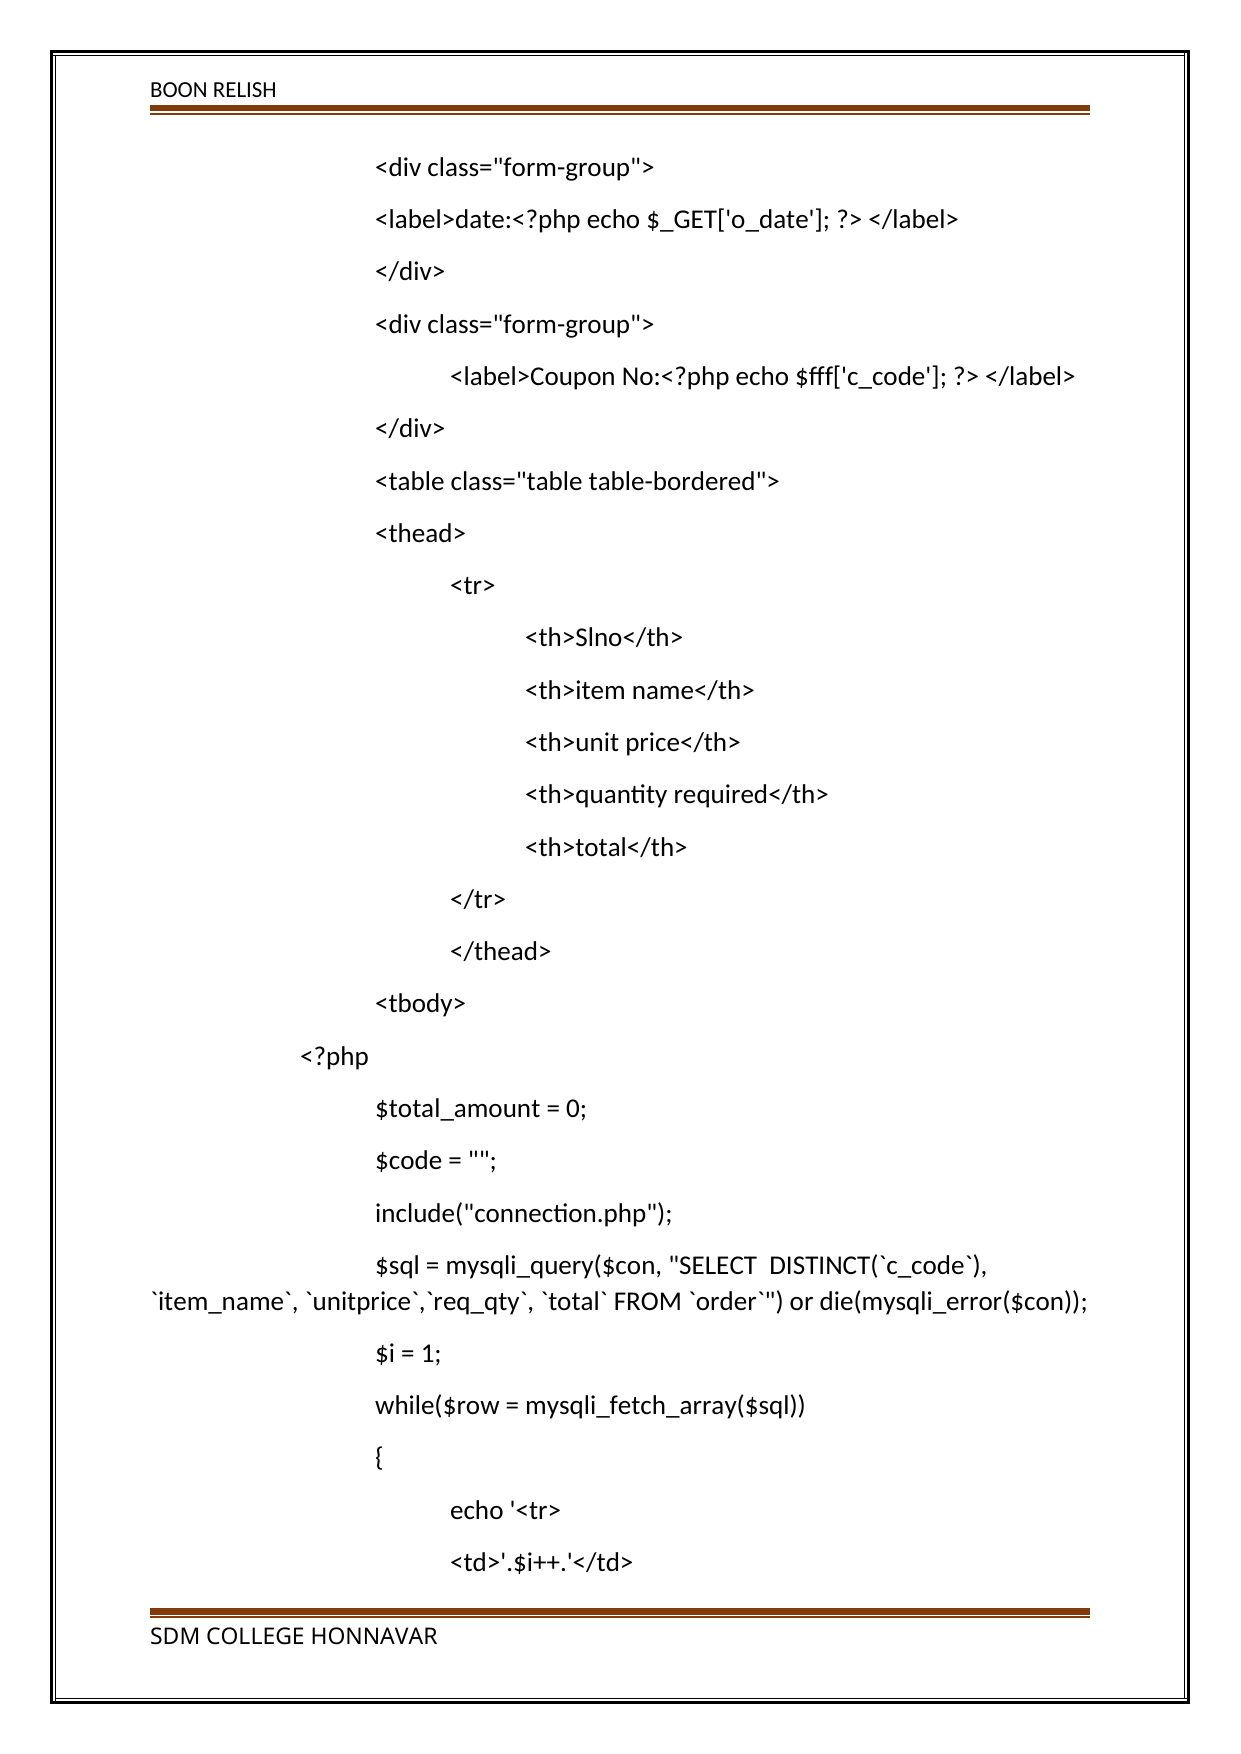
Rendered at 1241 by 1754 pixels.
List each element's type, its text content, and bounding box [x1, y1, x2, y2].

text while($row = mysqli_fetch_array($sql)) [150, 1388, 1090, 1421]
text <tr> [150, 568, 1090, 601]
text $sql = mysqli_query($con, "SELECT DISTINCT(`c_code`), `item_name`, `unitprice`,`req_qty`, `total` FROM `order`") or die(mysqli_error($con)); [150, 1248, 1090, 1317]
text <td>'.$i++.'</td> [150, 1545, 1090, 1578]
text $i = 1; [150, 1336, 1090, 1369]
text </tr> [150, 882, 1090, 915]
text <label>Coupon No:<?php echo $fff['c_code']; ?> </label> [150, 359, 1090, 392]
text echo '<tr> [150, 1493, 1090, 1526]
text include("connection.php"); [150, 1196, 1090, 1229]
text </div> [150, 411, 1090, 444]
text <th>total</th> [150, 830, 1090, 863]
text $total_amount = 0; [300, 1091, 1090, 1124]
text { [150, 1441, 1090, 1474]
text <th>quantity required</th> [150, 777, 1090, 811]
text <tbody> [150, 987, 1090, 1020]
text <label>date:<?php echo $_GET['o_date']; ?> </label> [150, 202, 1090, 235]
text <th>Slno</th> [150, 621, 1090, 654]
text <table class="table table-bordered"> [150, 464, 1090, 497]
text <div class="form-group"> [150, 150, 1090, 183]
text <div class="form-group"> [150, 307, 1090, 340]
text </thead> [150, 934, 1090, 967]
text <th>unit price</th> [150, 725, 1090, 758]
text </div> [150, 254, 1090, 288]
text <?php [150, 1039, 1090, 1072]
text <thead> [150, 516, 1090, 549]
text $code = ""; [150, 1143, 1090, 1177]
text <th>item name</th> [150, 673, 1090, 706]
